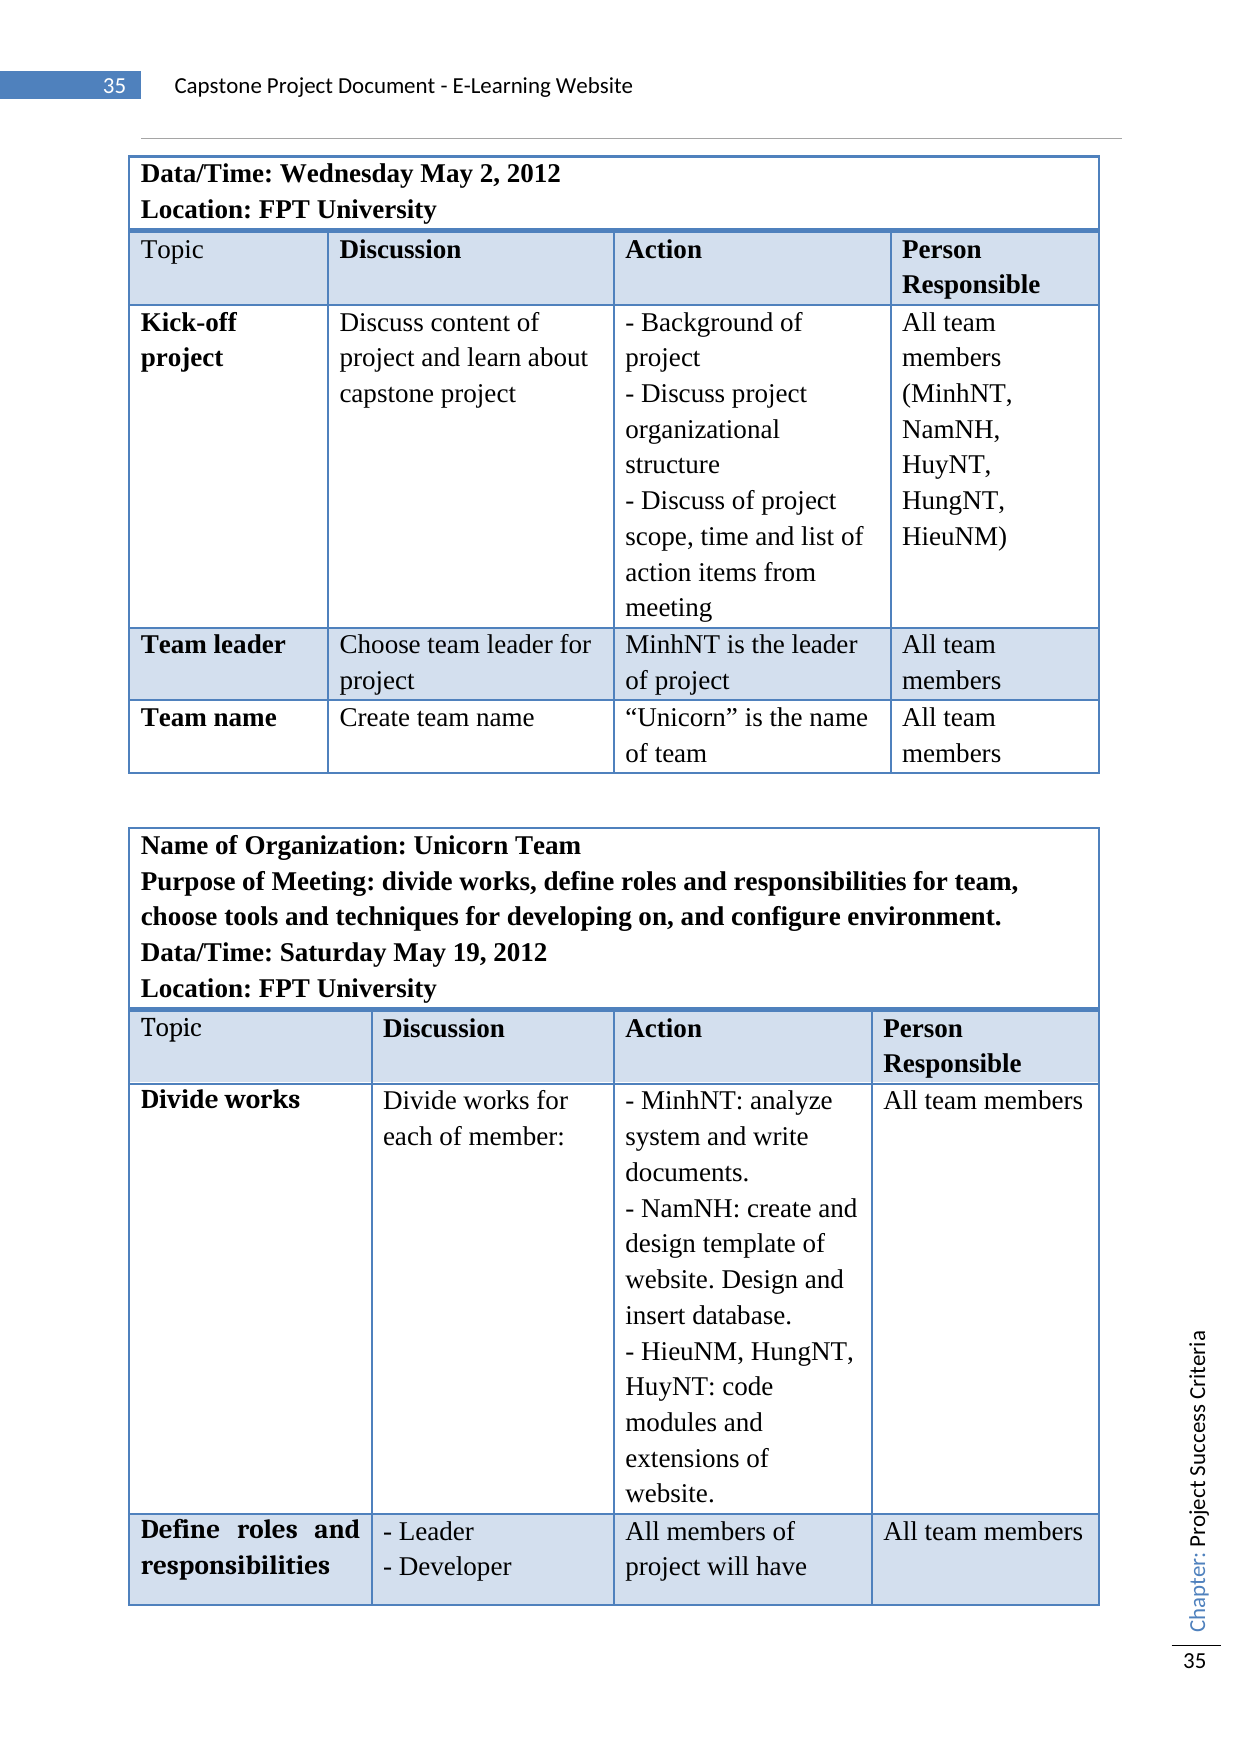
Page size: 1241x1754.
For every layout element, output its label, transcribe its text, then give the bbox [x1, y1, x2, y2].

table_cell Team leader [130, 629, 327, 699]
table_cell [373, 1515, 613, 1604]
table_cell Create team name [329, 701, 613, 772]
table_cell Divide works [130, 1085, 371, 1512]
table_cell Person Responsible [873, 1012, 1098, 1082]
table_cell Kick-off project [130, 306, 327, 627]
table_cell Discuss content of project and learn about capstone project [329, 306, 613, 627]
table_cell All team members [892, 629, 1098, 699]
table_cell Topic [130, 233, 327, 304]
table_cell Person Responsible [892, 233, 1098, 304]
table_cell Discussion [329, 233, 613, 304]
table_cell “Unicorn” is the name of team [615, 701, 890, 772]
table_cell All team members [873, 1515, 1098, 1604]
table_cell Action [615, 1012, 871, 1082]
table_cell Choose team leader for project [329, 629, 613, 699]
table_cell All team members (MinhNT, NamNH, HuyNT, HungNT, HieuNM) [892, 306, 1098, 627]
table_cell Discussion [373, 1012, 613, 1082]
table_cell All team members [873, 1085, 1098, 1512]
table_cell Divide works for each of member: [373, 1085, 613, 1512]
table_cell All team members [892, 701, 1098, 772]
table_cell Action [615, 233, 890, 304]
table_cell Team name [130, 701, 327, 772]
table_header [130, 158, 1098, 228]
table_cell - MinhNT: analyze system and write documents. - NamNH: create and design template of website. Design and insert database. - HieuNM, HungNT, HuyNT: code modules and extensions of website. [615, 1085, 871, 1512]
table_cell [130, 1515, 371, 1604]
table_cell Topic [130, 1012, 371, 1082]
table_cell - Background of project - Discuss project organizational structure - Discuss of project scope, time and list of action items from meeting [615, 306, 890, 627]
table_cell MinhNT is the leader of project [615, 629, 890, 699]
table_header Name of Organization: Unicorn Team Purpose of Meeting: divide works, define roles and responsibilities for team, choose tools and techniques for developing on, and configure environment. Data/Time: Saturday May 19, 2012 Location: FPT University [130, 829, 1098, 1007]
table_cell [615, 1515, 871, 1604]
